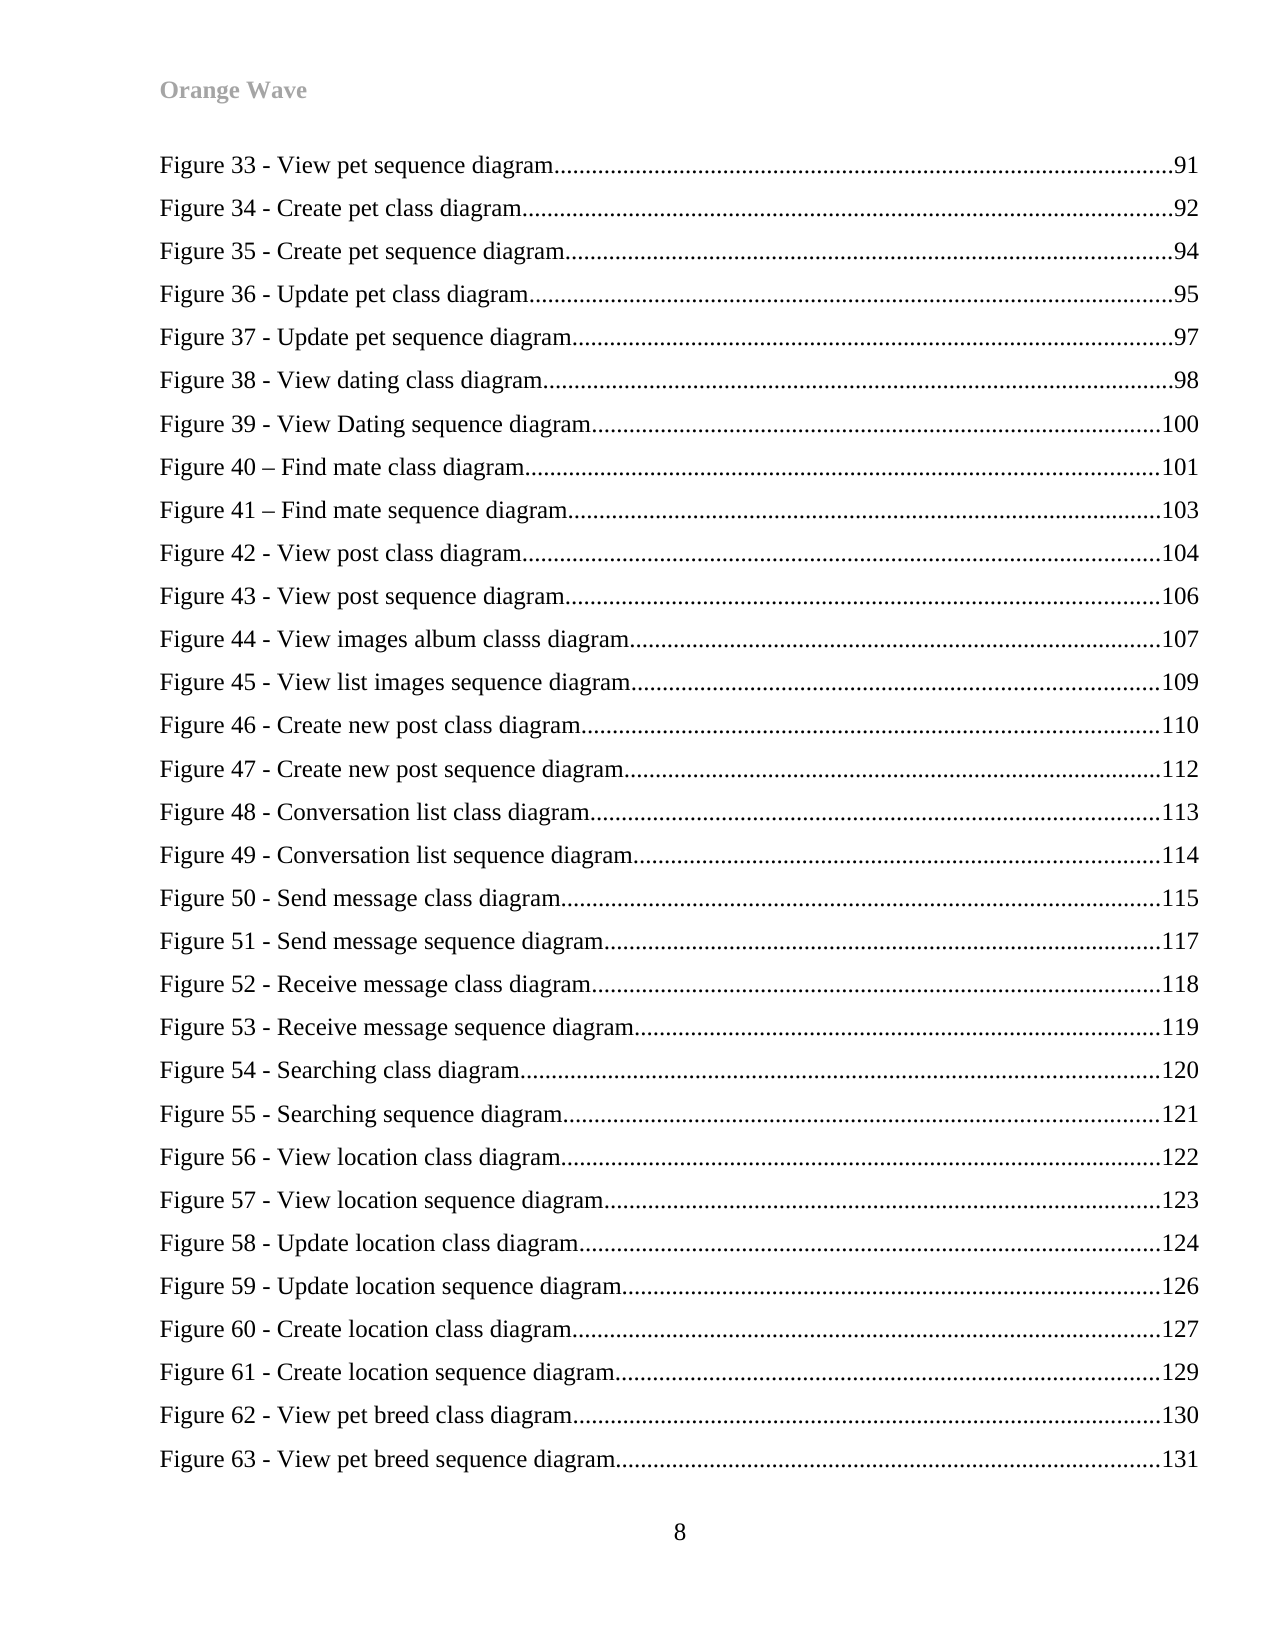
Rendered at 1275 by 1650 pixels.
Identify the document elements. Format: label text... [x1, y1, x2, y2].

text Figure 54 - Searching class diagram 120 [159, 1056, 1200, 1084]
text Figure 56 - View location class diagram 122 [159, 1142, 1200, 1171]
text Figure 63 - View pet breed sequence diagram 131 [159, 1444, 1200, 1472]
text Figure 38 - View dating class diagram 98 [159, 366, 1200, 394]
text Figure 50 - Send message class diagram 115 [159, 883, 1200, 912]
text Figure 51 - Send message sequence diagram 117 [159, 926, 1200, 955]
text Figure 62 - View pet breed class diagram 130 [159, 1401, 1200, 1429]
text Figure 35 - Create pet sequence diagram 94 [159, 236, 1200, 265]
text Figure 60 - Create location class diagram 127 [159, 1314, 1200, 1343]
text Figure 45 - View list images sequence diagram 109 [159, 667, 1200, 696]
text Figure 44 - View images album classs diagram 107 [159, 624, 1200, 653]
text Figure 61 - Create location sequence diagram 129 [159, 1357, 1200, 1386]
text Figure 34 - Create pet class diagram 92 [159, 193, 1200, 222]
text Figure 55 - Searching sequence diagram 121 [159, 1099, 1200, 1127]
text Figure 49 - Conversation list sequence diagram 114 [159, 840, 1200, 869]
text Figure 48 - Conversation list class diagram 113 [159, 797, 1200, 826]
text Figure 46 - Create new post class diagram 110 [159, 711, 1200, 739]
text Figure 52 - Receive message class diagram 118 [159, 969, 1200, 998]
text Figure 33 - View pet sequence diagram 91 [159, 150, 1200, 179]
text Figure 40 – Find mate class diagram 101 [159, 452, 1200, 481]
text Figure 47 - Create new post sequence diagram 112 [159, 754, 1200, 782]
text Figure 37 - Update pet sequence diagram 97 [159, 322, 1200, 351]
text Figure 41 – Find mate sequence diagram 103 [159, 495, 1200, 524]
text Figure 57 - View location sequence diagram 123 [159, 1185, 1200, 1214]
text Figure 42 - View post class diagram 104 [159, 538, 1200, 567]
text Figure 39 - View Dating sequence diagram 100 [159, 409, 1200, 437]
text Figure 59 - Update location sequence diagram 126 [159, 1271, 1200, 1300]
text Figure 53 - Receive message sequence diagram 119 [159, 1012, 1200, 1041]
text Figure 36 - Update pet class diagram 95 [159, 279, 1200, 308]
text Figure 58 - Update location class diagram 124 [159, 1228, 1200, 1257]
text Figure 43 - View post sequence diagram 106 [159, 581, 1200, 610]
